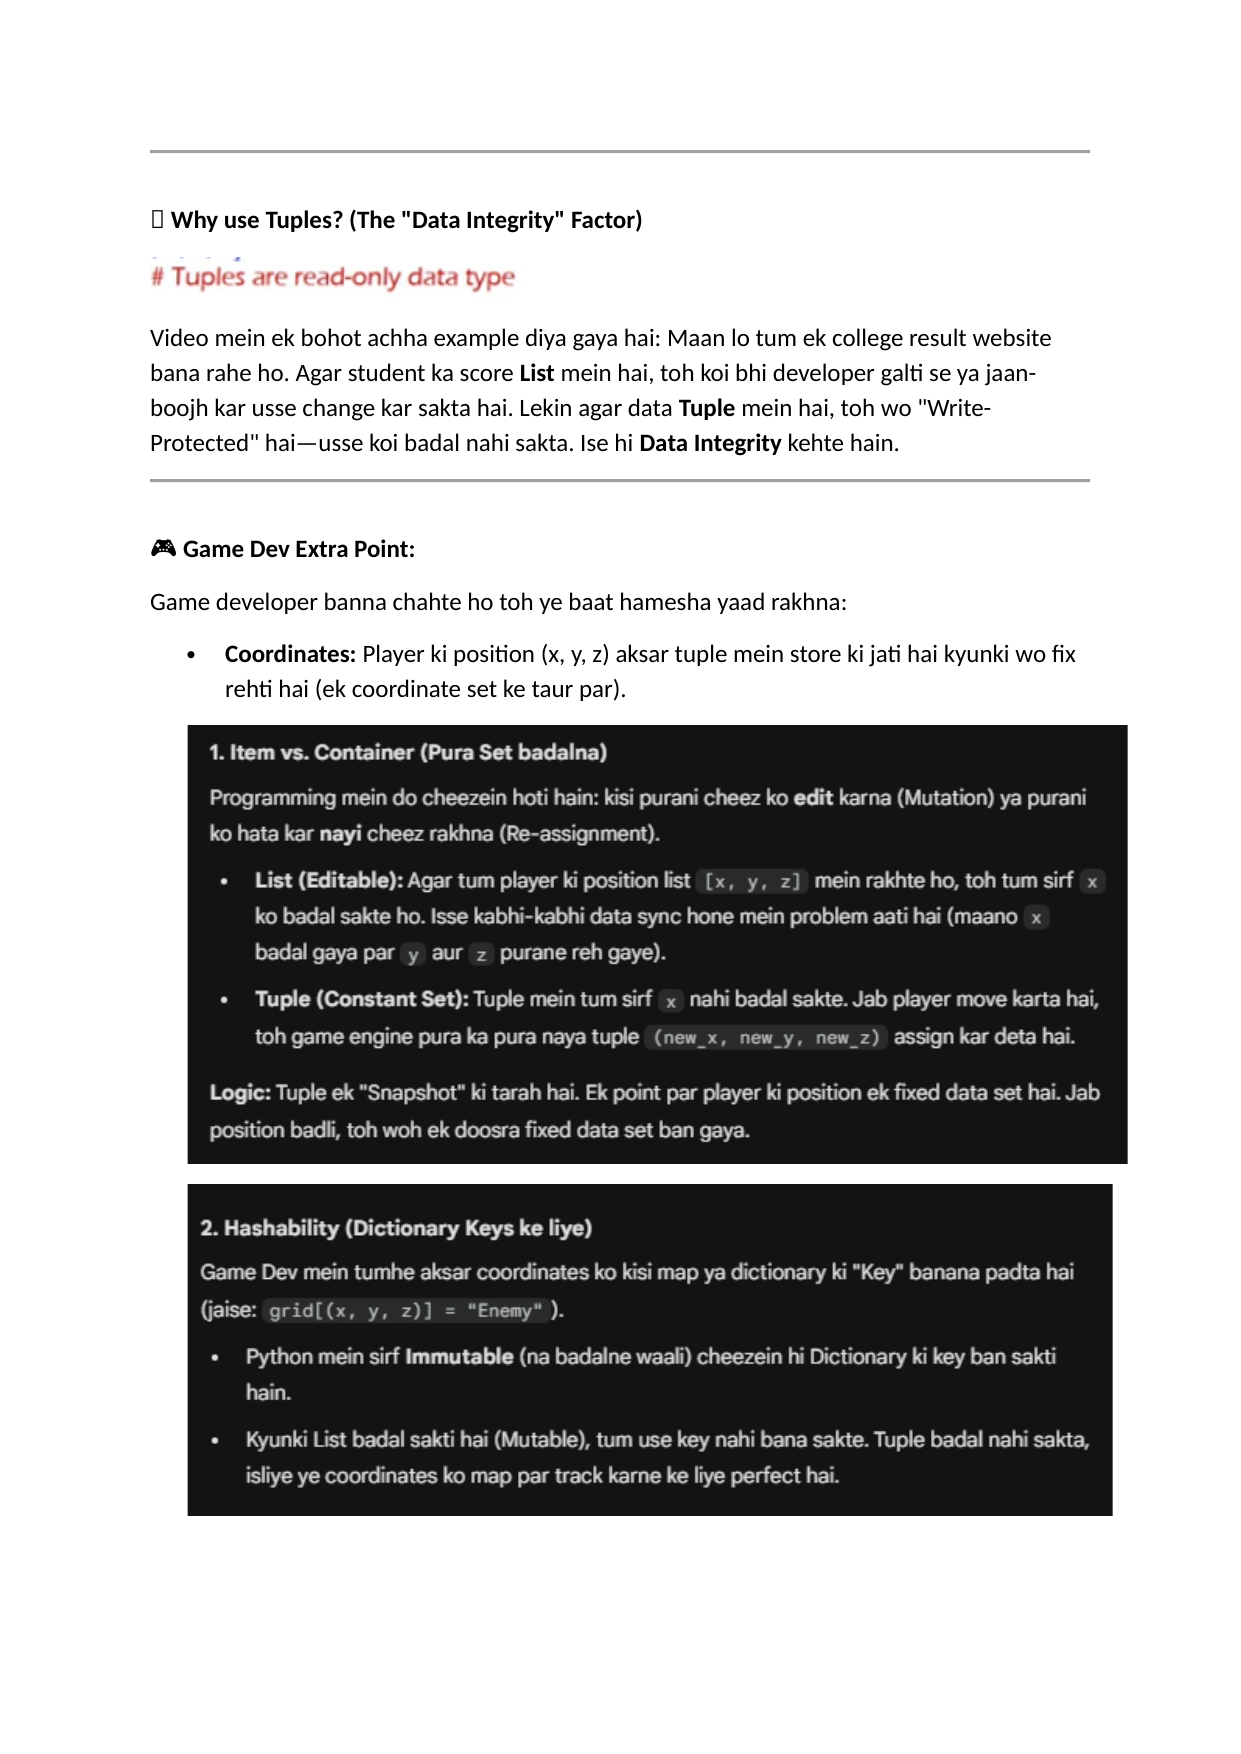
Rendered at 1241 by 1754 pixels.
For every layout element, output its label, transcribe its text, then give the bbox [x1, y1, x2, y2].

text Video mein ek bohot achha example diya gaya hai: Maan lo tum ek college result website bana rahe ho. Agar student ka score List mein hai, toh koi bhi developer galti se ya jaan-boojh kar usse change kar sakta hai. Lekin agar data Tuple mein hai, toh wo "Write-Protected" hai—usse koi badal nahi sakta. Ise hi Data Integrity kehte hain. [150, 322, 1090, 458]
text Game developer banna chahte ho toh ye baat hamesha yaad rakhna: [150, 587, 1090, 617]
text 💡 Why use Tuples? (The "Data Integrity" Factor) [150, 202, 1090, 236]
picture [187, 725, 1128, 1164]
list Coordinates: Player ki position (x, y, z) aksar tuple mein store ki jati hai kyunki wo fix rehti hai (ek coordinate set ke taur par). [187, 638, 1090, 704]
text 🎮 Game Dev Extra Point: [150, 531, 1090, 565]
picture [187, 1184, 1113, 1516]
picture [150, 257, 539, 302]
